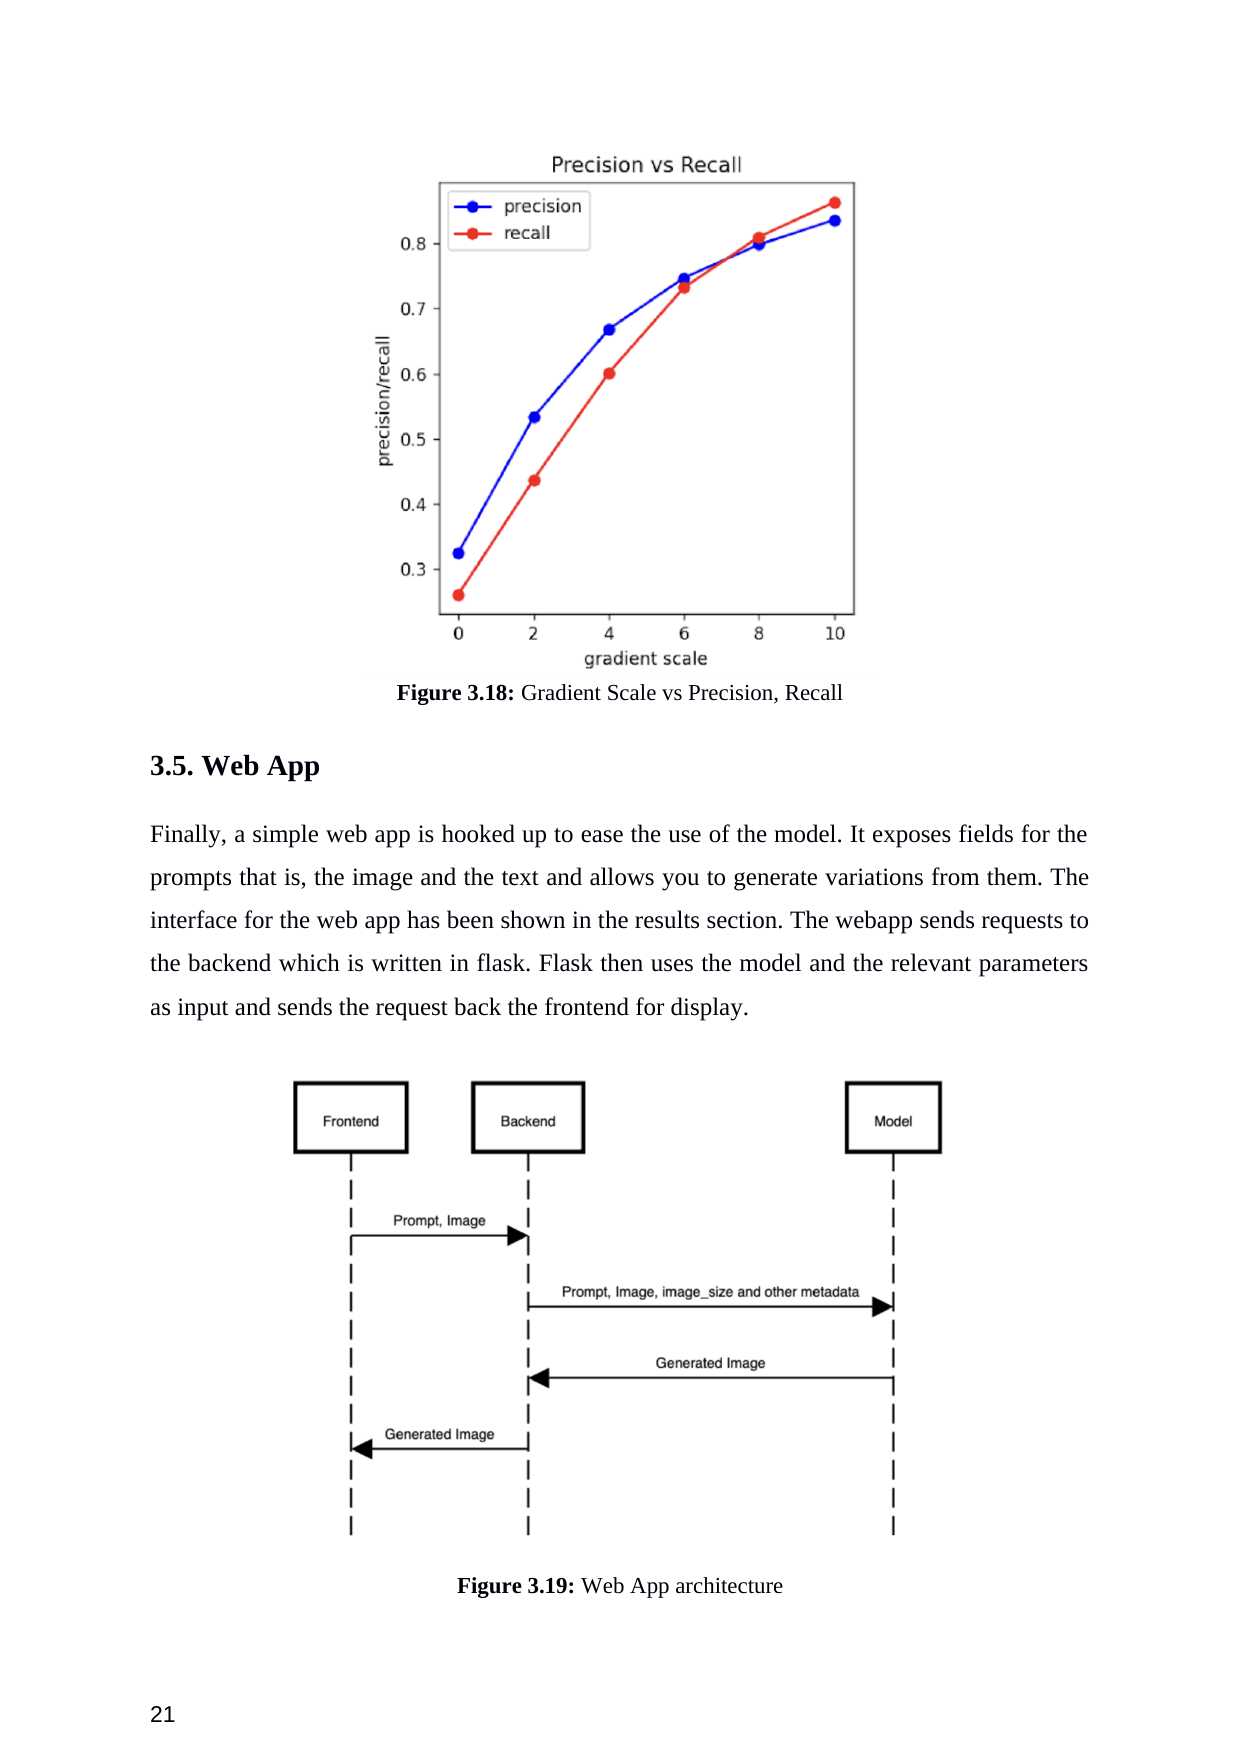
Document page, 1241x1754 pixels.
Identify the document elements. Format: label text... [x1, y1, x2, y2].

picture [289, 1067, 952, 1536]
text Figure 3.18: Gradient Scale vs Precision, Recall [150, 679, 1090, 705]
picture [364, 150, 876, 675]
text 3.5. Web App [150, 748, 1090, 781]
text Finally, a simple web app is hooked up to ease the use of the model. It exposes fields for the prompts that is, the image and the text and allows you to generate variations from them. The interface for the web app has been shown in the results section. The webapp sends requests to the backend which is written in flask. Flask then uses the model and the relevant parameters as input and sends the request back the frontend for display. [150, 819, 1090, 1020]
text Figure 3.19: Web App architecture [150, 1572, 1090, 1598]
